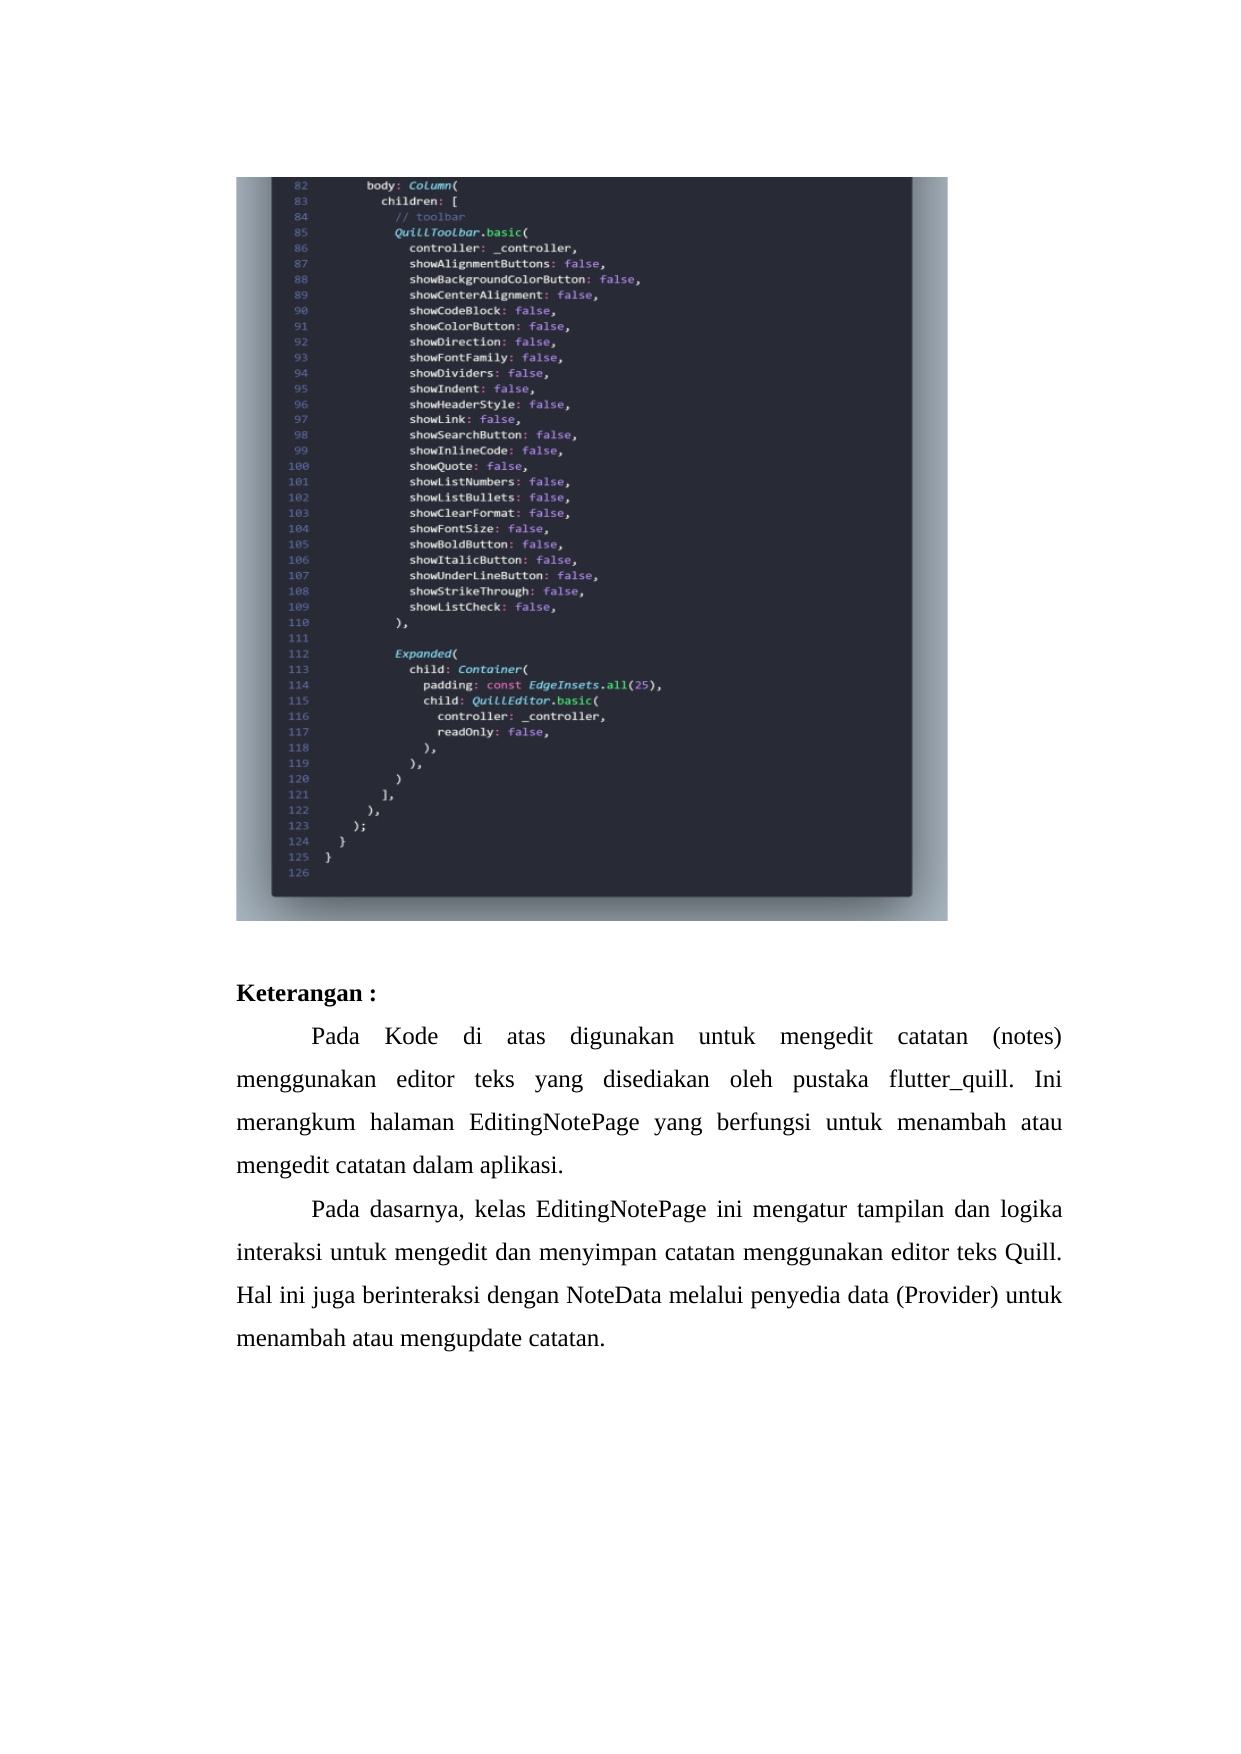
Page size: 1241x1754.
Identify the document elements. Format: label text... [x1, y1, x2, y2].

text Pada dasarnya, kelas EditingNotePage ini mengatur tampilan dan logika interaksi untuk mengedit dan menyimpan catatan menggunakan editor teks Quill. Hal ini juga berinteraksi dengan NoteData melalui penyedia data (Provider) untuk menambah atau mengupdate catatan. [236, 1194, 1063, 1352]
text Keterangan : [236, 978, 1063, 1007]
text Pada Kode di atas digunakan untuk mengedit catatan (notes) menggunakan editor teks yang disediakan oleh pustaka flutter_quill. Ini merangkum halaman EditingNotePage yang berfungsi untuk menambah atau mengedit catatan dalam aplikasi. [236, 1021, 1063, 1179]
picture [236, 177, 948, 921]
